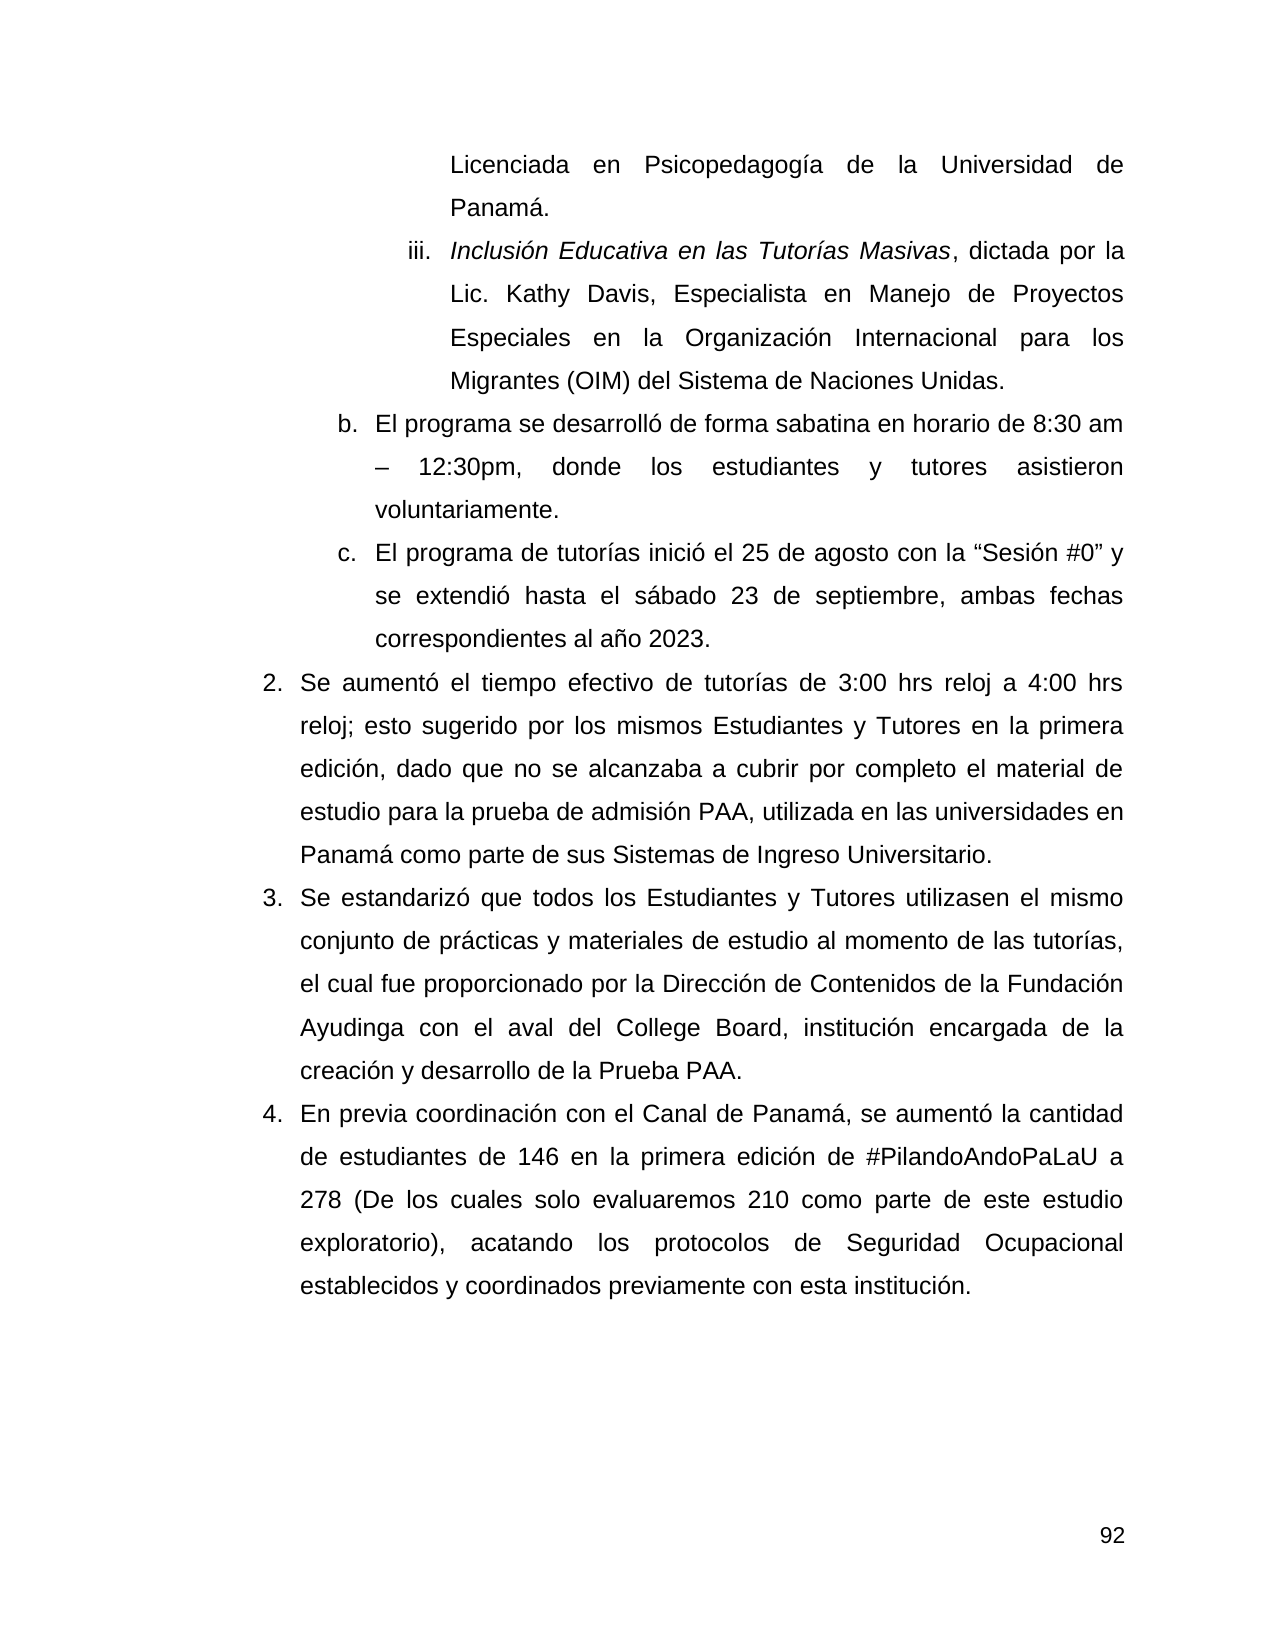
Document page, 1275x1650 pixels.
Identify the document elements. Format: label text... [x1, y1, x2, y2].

list El programa de tutorías inició el 25 de agosto con la “Sesión #0” y se extendió hasta el sábado 23 de septiembre, ambas fechas correspondientes al año 2023. [337, 538, 1125, 653]
list En previa coordinación con el Canal de Panamá, se aumentó la cantidad de estudiantes de 146 en la primera edición de #PilandoAndoPaLaU a 278 (De los cuales solo evaluaremos 210 como parte de este estudio exploratorio), acatando los protocolos de Seguridad Ocupacional establecidos y coordinados previamente con esta institución. [262, 1099, 1125, 1300]
list Se estandarizó que todos los Estudiantes y Tutores utilizasen el mismo conjunto de prácticas y materiales de estudio al momento de las tutorías, el cual fue proporcionado por la Dirección de Contenidos de la Fundación Ayudinga con el aval del College Board, institución encargada de la creación y desarrollo de la Prueba PAA. [262, 883, 1125, 1084]
list El programa se desarrolló de forma sabatina en horario de 8:30 am – 12:30pm, donde los estudiantes y tutores asistieron voluntariamente. [337, 409, 1125, 524]
list Se aumentó el tiempo efectivo de tutorías de 3:00 hrs reloj a 4:00 hrs reloj; esto sugerido por los mismos Estudiantes y Tutores en la primera edición, dado que no se alcanzaba a cubrir por completo el material de estudio para la prueba de admisión PAA, utilizada en las universidades en Panamá como parte de sus Sistemas de Ingreso Universitario. [262, 667, 1125, 869]
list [431, 150, 1125, 222]
list Inclusión Educativa en las Tutorías Masivas, dictada por la Lic. Kathy Davis, Especialista en Manejo de Proyectos Especiales en la Organización Internacional para los Migrantes (OIM) del Sistema de Naciones Unidas. [431, 236, 1125, 394]
